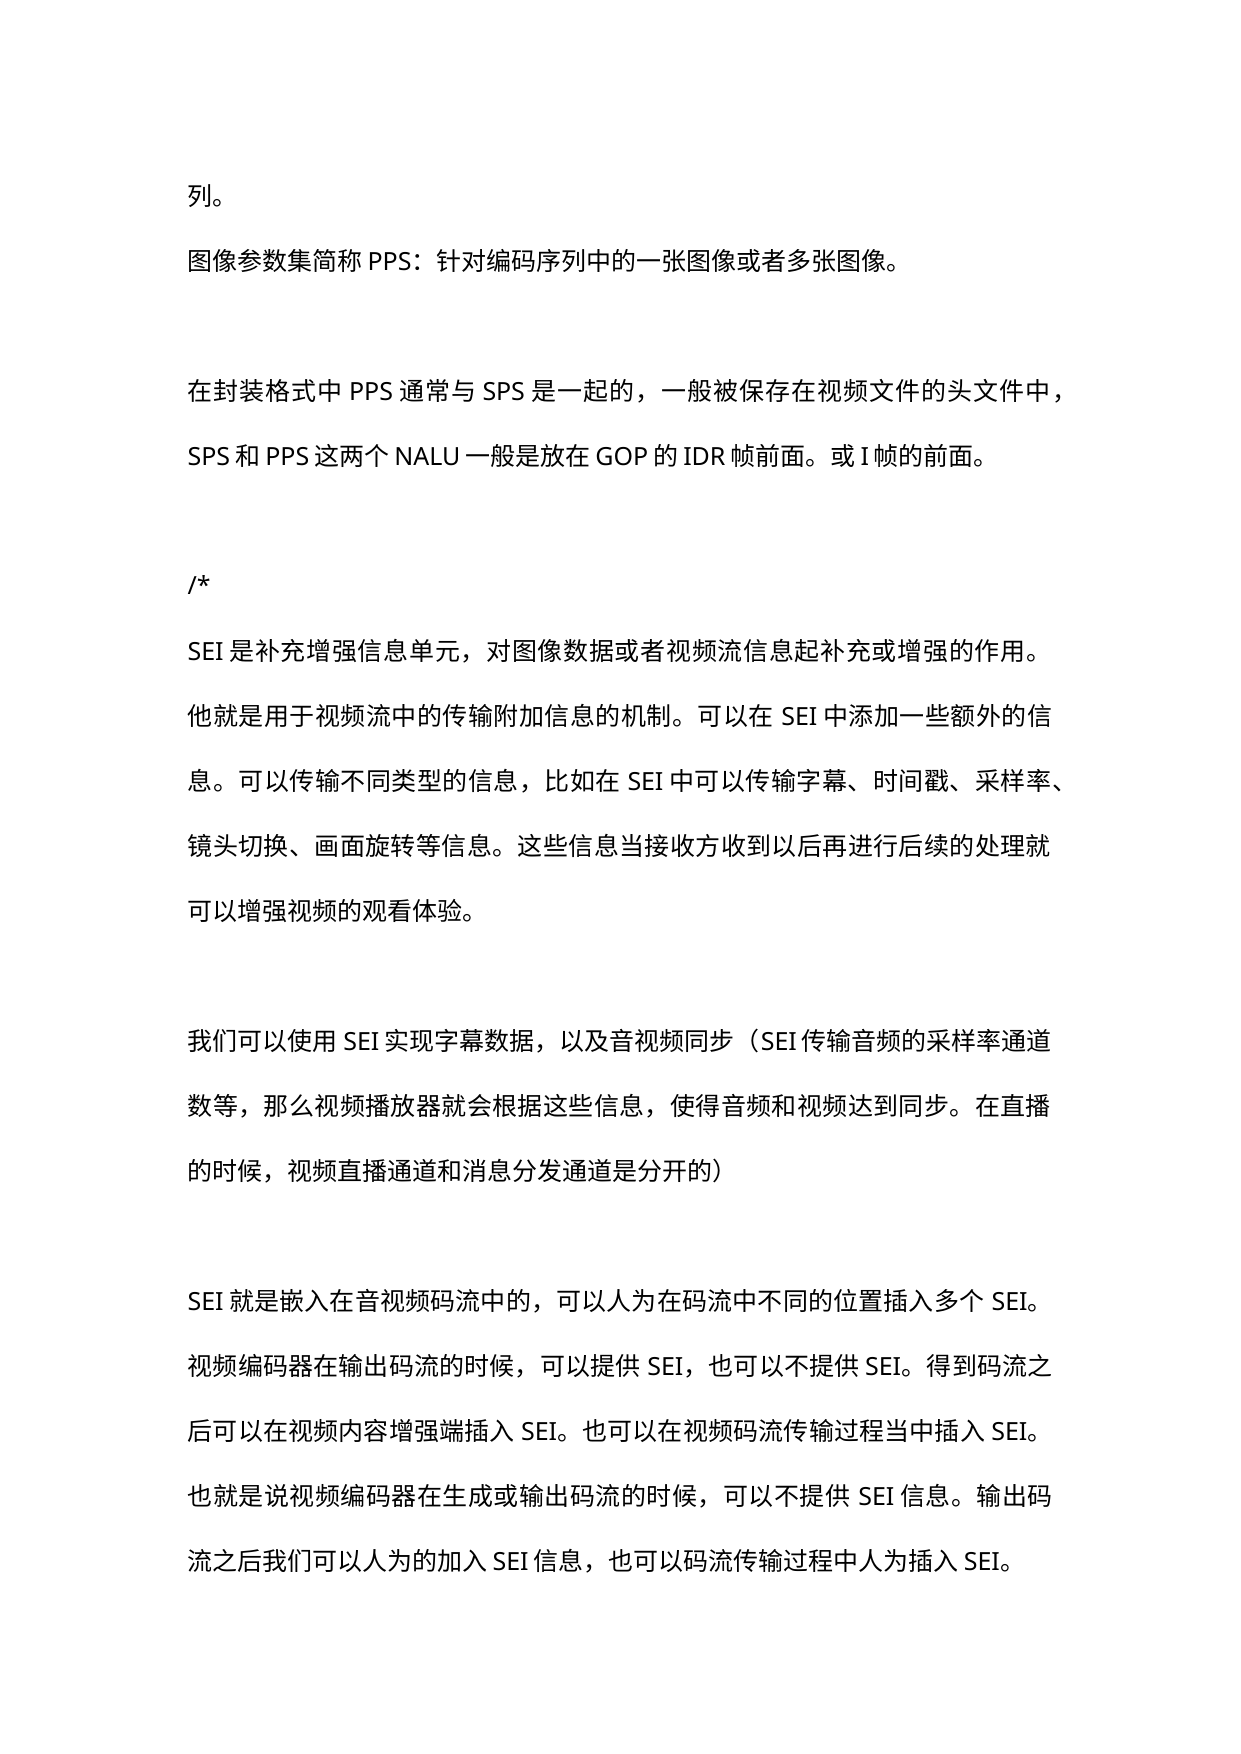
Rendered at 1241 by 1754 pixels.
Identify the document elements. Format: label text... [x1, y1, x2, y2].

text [187, 162, 1053, 227]
text 我们可以使用SEI实现字幕数据，以及音视频同步（SEI传输音频的采样率通道数等，那么视频播放器就会根据这些信息，使得音频和视频达到同步。在直播的时候，视频直播通道和消息分发通道是分开的） [187, 1007, 1053, 1202]
text SEI是补充增强信息单元，对图像数据或者视频流信息起补充或增强的作用。他就是用于视频流中的传输附加信息的机制。可以在SEI中添加一些额外的信息。可以传输不同类型的信息，比如在SEI中可以传输字幕、时间戳、采样率、镜头切换、画面旋转等信息。这些信息当接收方收到以后再进行后续的处理就可以增强视频的观看体验。 [187, 617, 1053, 942]
text 在封装格式中PPS通常与SPS是一起的，一般被保存在视频文件的头文件中，SPS和PPS这两个NALU一般是放在GOP的IDR帧前面。或I帧的前面。 [187, 357, 1053, 487]
text /* [187, 552, 1053, 617]
text SEI就是嵌入在音视频码流中的，可以人为在码流中不同的位置插入多个SEI。视频编码器在输出码流的时候，可以提供SEI，也可以不提供SEI。得到码流之后可以在视频内容增强端插入SEI。也可以在视频码流传输过程当中插入SEI。也就是说视频编码器在生成或输出码流的时候，可以不提供SEI信息。输出码流之后我们可以人为的加入SEI信息，也可以码流传输过程中人为插入SEI。 [187, 1267, 1053, 1592]
text 图像参数集简称PPS：针对编码序列中的一张图像或者多张图像。 [187, 227, 1053, 292]
